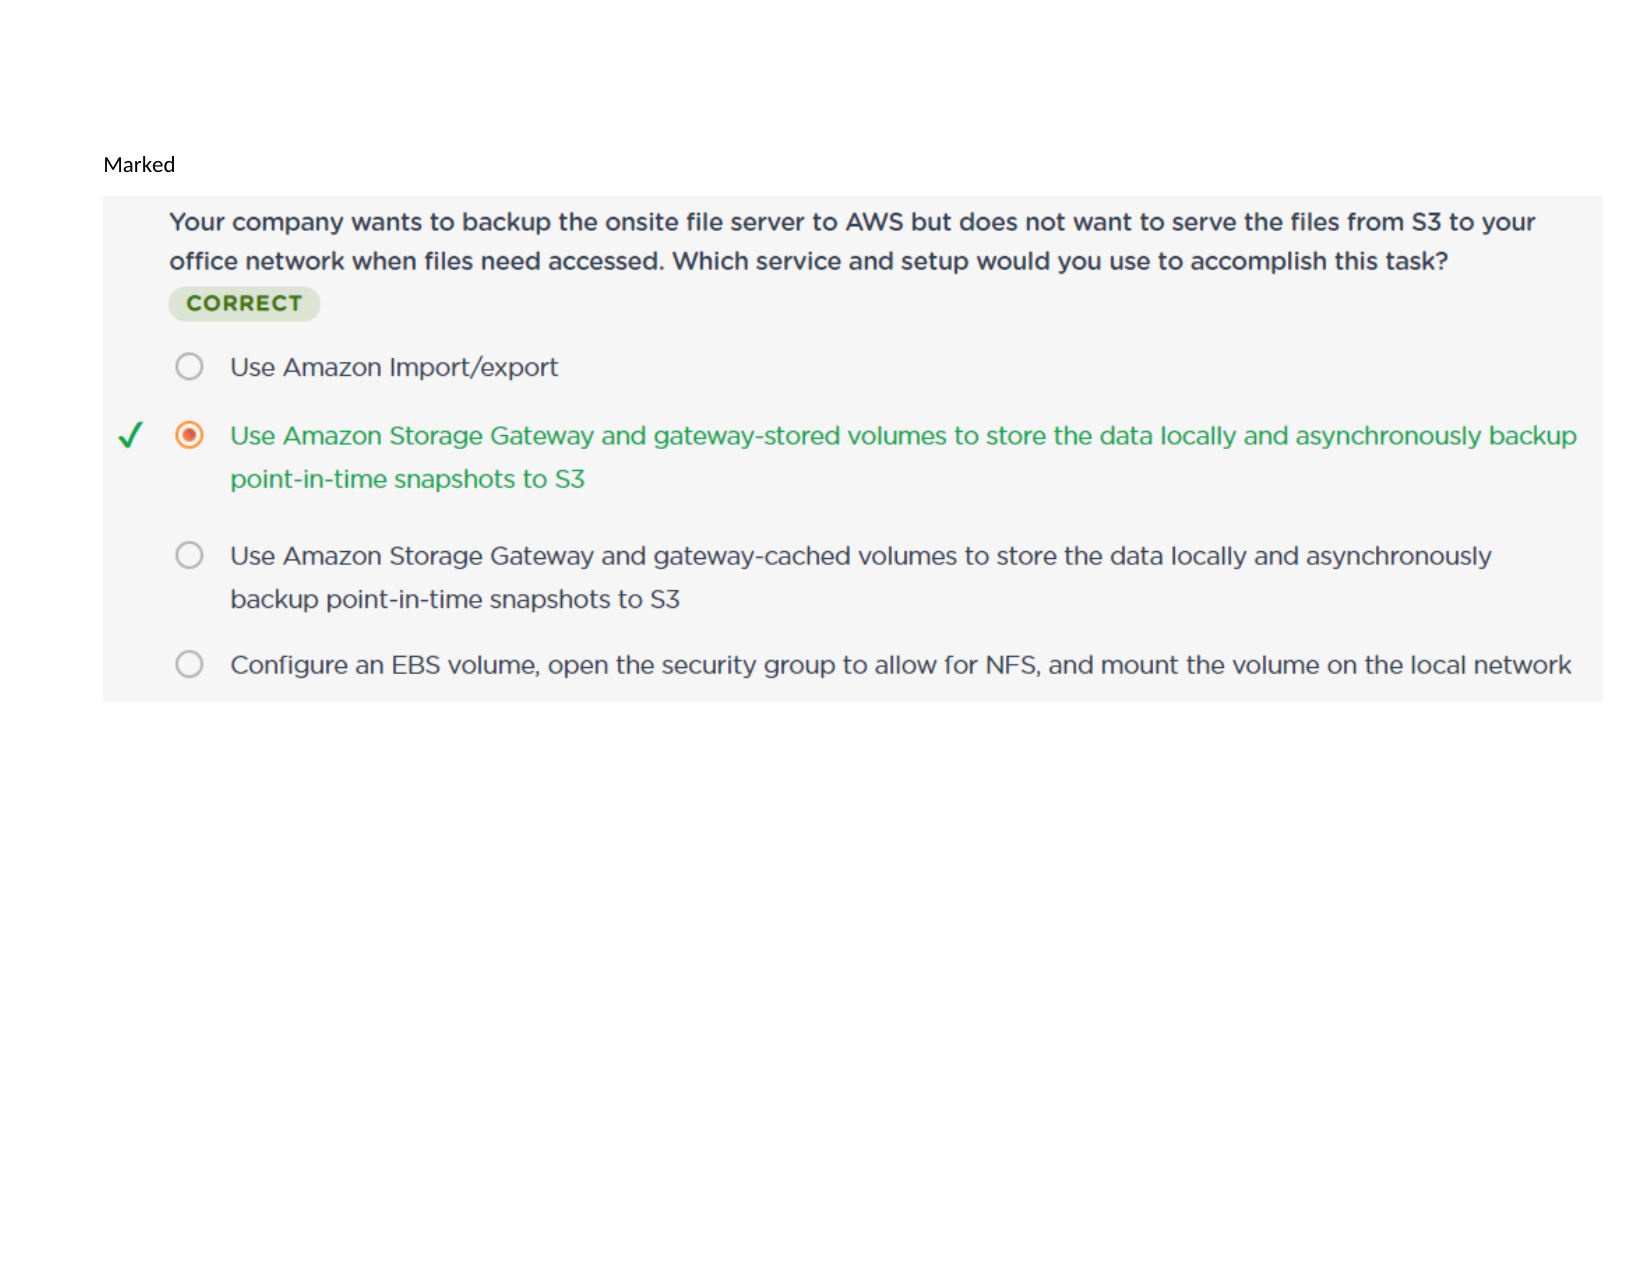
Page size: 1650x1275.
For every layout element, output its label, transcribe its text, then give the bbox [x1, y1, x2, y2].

text Marked [103, 150, 1603, 178]
picture [103, 196, 1604, 702]
